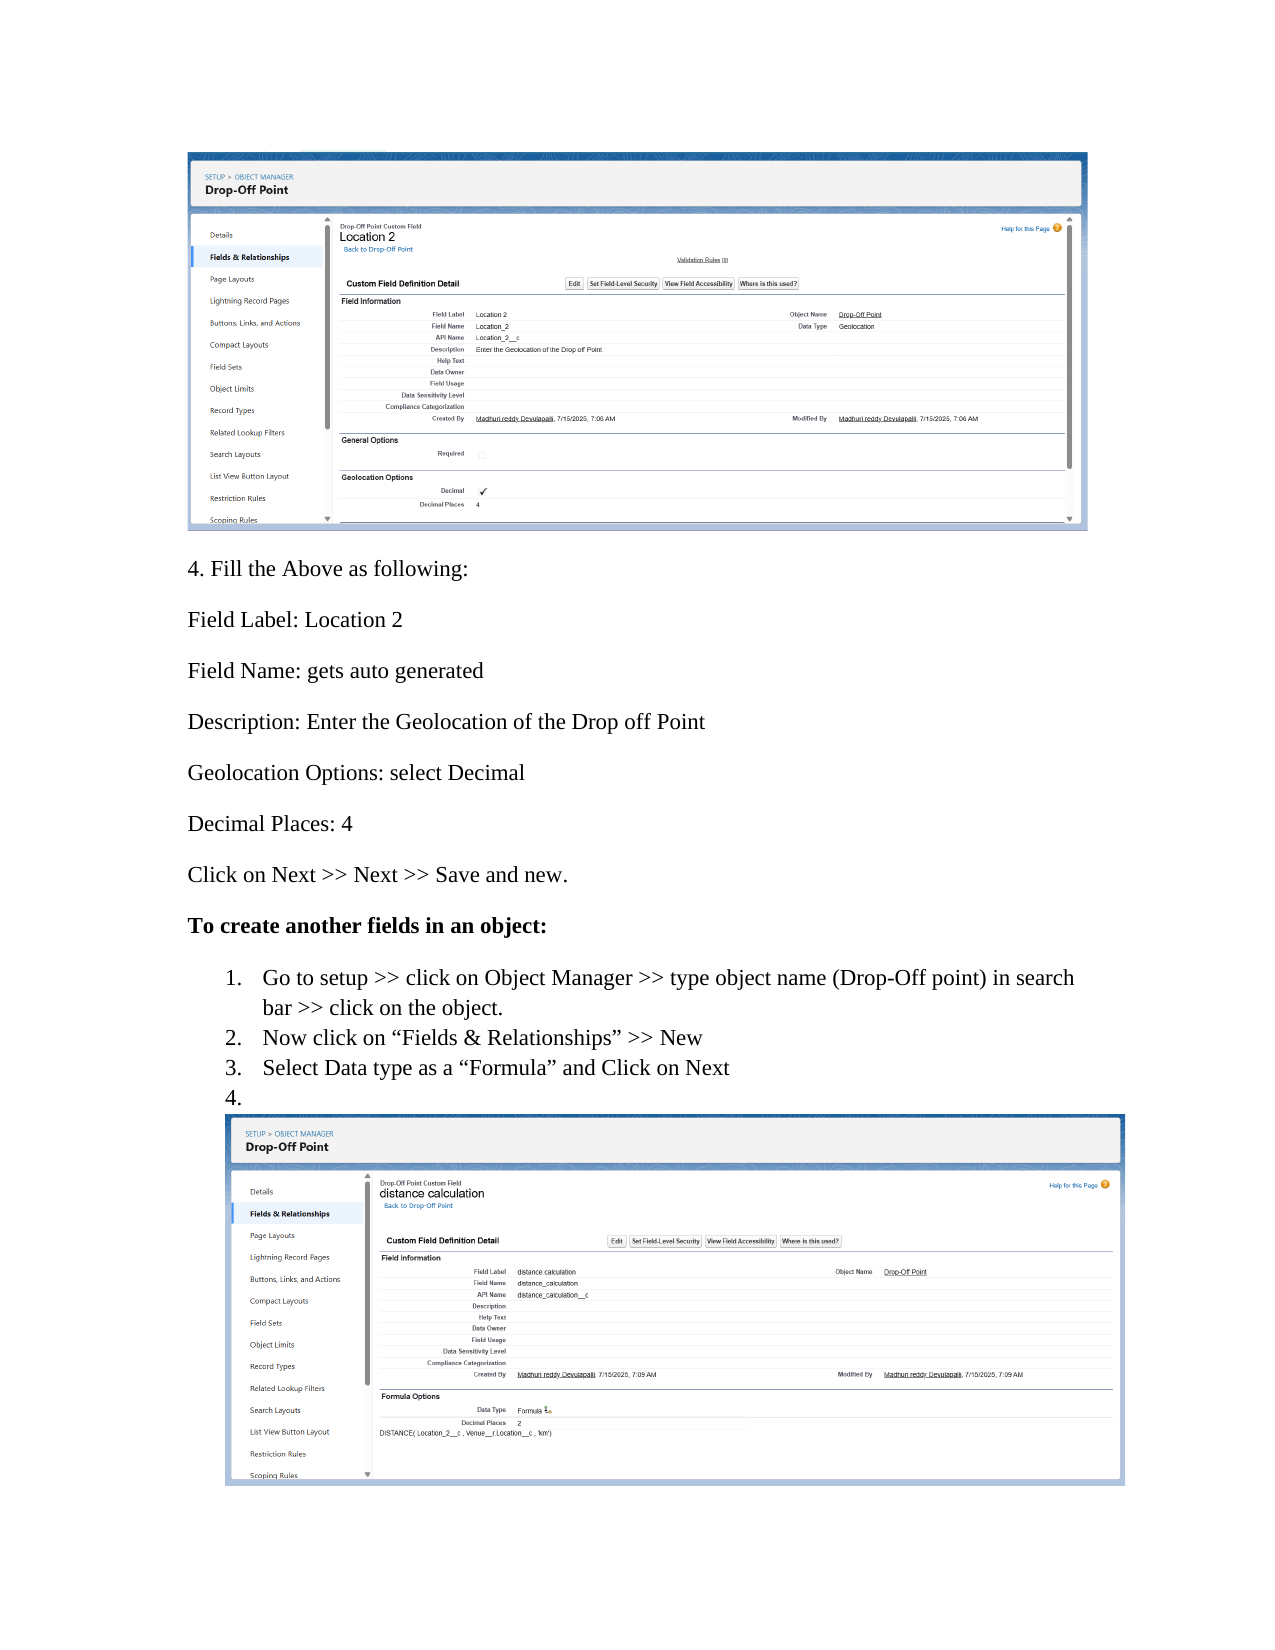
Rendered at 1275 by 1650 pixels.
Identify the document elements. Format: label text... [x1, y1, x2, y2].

text Decimal Places: 4 [187, 810, 1087, 837]
text Description: Enter the Geolocation of the Drop off Point [187, 708, 1087, 735]
list Go to setup >> click on Object Manager >> type object name (Drop-Off point) in search bar >> click on the object. [225, 963, 1087, 1020]
list Select Data type as a “Formula” and Click on Next [225, 1054, 1087, 1081]
text Field Name: gets auto generated [187, 657, 1087, 684]
text 4. Fill the Above as following: [187, 555, 1087, 582]
text Field Label: Location 2 [187, 606, 1087, 633]
list Now click on “Fields & Relationships” >> New [225, 1024, 1087, 1050]
text Geolocation Options: select Decimal [187, 759, 1087, 786]
picture [187, 150, 1088, 531]
text To create another fields in an object: [187, 912, 1087, 939]
picture [225, 1114, 1125, 1486]
text Click on Next >> Next >> Save and new. [187, 861, 1087, 888]
